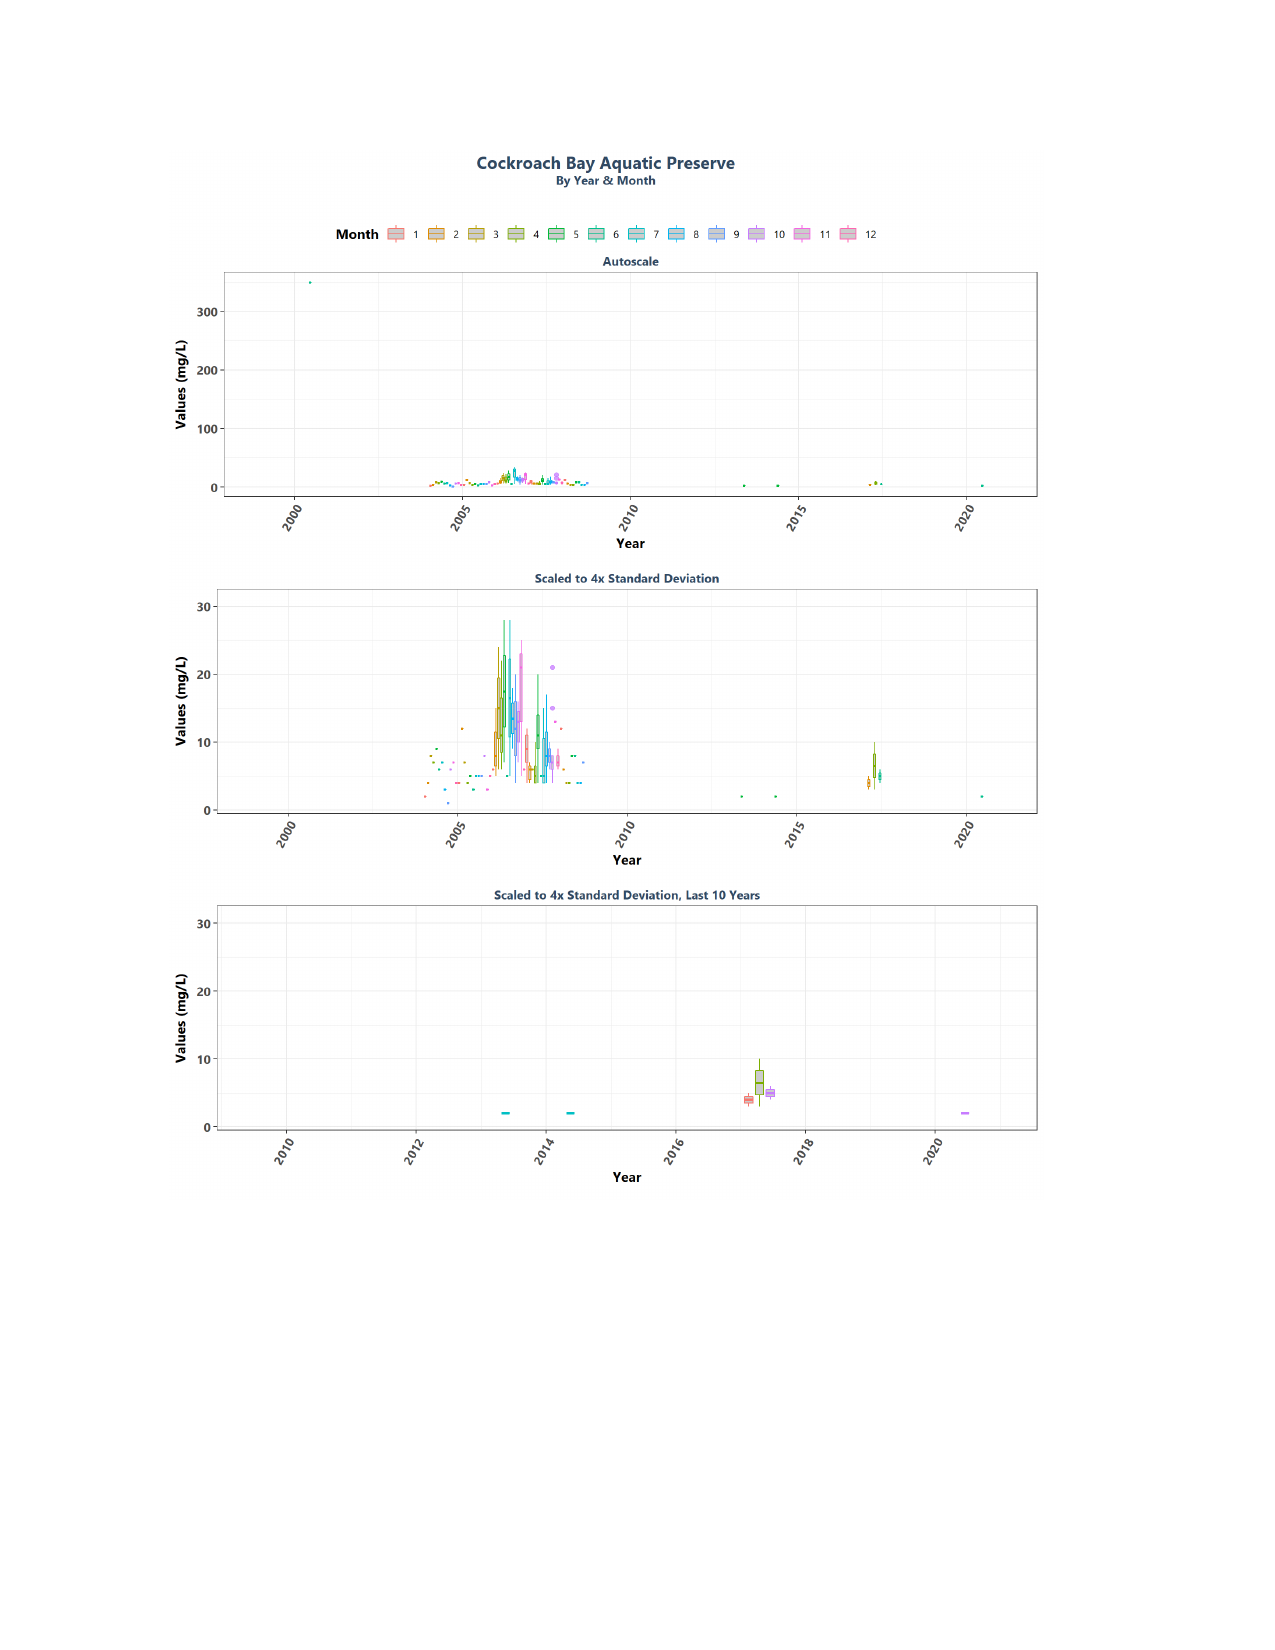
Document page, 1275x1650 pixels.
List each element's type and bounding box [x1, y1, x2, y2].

picture [168, 150, 1044, 1200]
